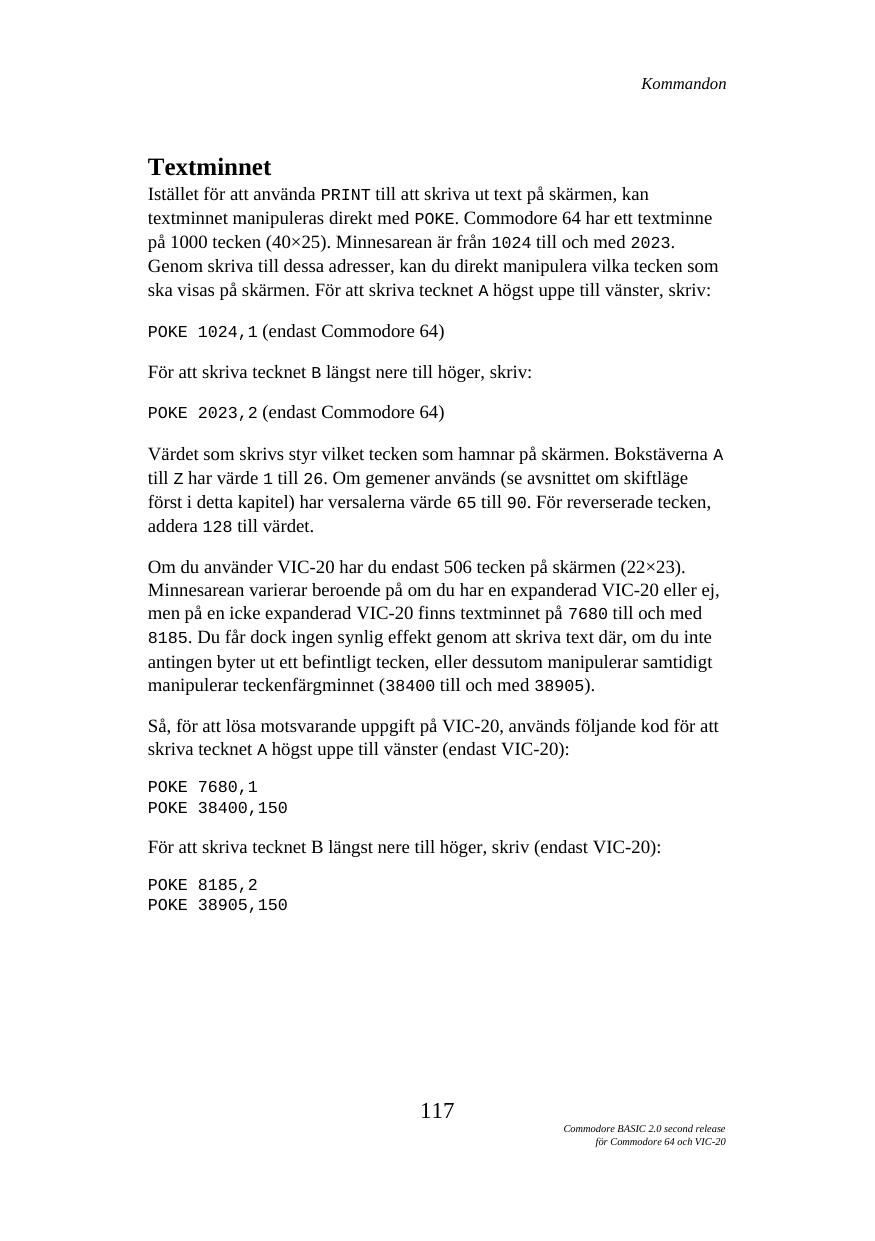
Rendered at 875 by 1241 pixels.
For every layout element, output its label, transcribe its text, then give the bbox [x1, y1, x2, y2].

text För att skriva tecknet B längst nere till höger, skriv (endast VIC-20): [148, 836, 726, 858]
text POKE 7680,1 POKE 38400,150 [148, 779, 726, 818]
text Värdet som skrivs styr vilket tecken som hamnar på skärmen. Bokstäverna A till Z har värde 1 till 26. Om gemener används (se avsnittet om skiftläge först i detta kapitel) har versalerna värde 65 till 90. För reverserade tecken, addera 128 till värdet. [148, 442, 726, 537]
text Så, för att lösa motsvarande uppgift på VIC-20, används följande kod för att skriva tecknet A högst uppe till vänster (endast VIC-20): [148, 715, 726, 761]
text Istället för att använda PRINT till att skriva ut text på skärmen, kan textminnet manipuleras direkt med POKE. Commodore 64 har ett textminne på 1000 tecken (40×25). Minnesarean är från 1024 till och med 2023. Genom skriva till dessa adresser, kan du direkt manipulera vilka tecken som ska visas på skärmen. För att skriva tecknet A högst uppe till vänster, skriv: [148, 183, 726, 301]
text POKE 1024,1 (endast Commodore 64) [148, 319, 726, 342]
subtitle Textminnet [148, 152, 726, 181]
text POKE 8185,2 POKE 38905,150 [148, 876, 726, 915]
text POKE 2023,2 (endast Commodore 64) [148, 401, 726, 424]
text För att skriva tecknet B längst nere till höger, skriv: [148, 361, 726, 383]
text Om du använder VIC-20 har du endast 506 tecken på skärmen (22×23). Minnesarean varierar beroende på om du har en expanderad VIC-20 eller ej, men på en icke expanderad VIC-20 finns textminnet på 7680 till och med 8185. Du får dock ingen synlig effekt genom att skriva text där, om du inte antingen byter ut ett befintligt tecken, eller dessutom manipulerar samtidigt manipulerar teckenfärgminnet (38400 till och med 38905). [148, 556, 726, 696]
